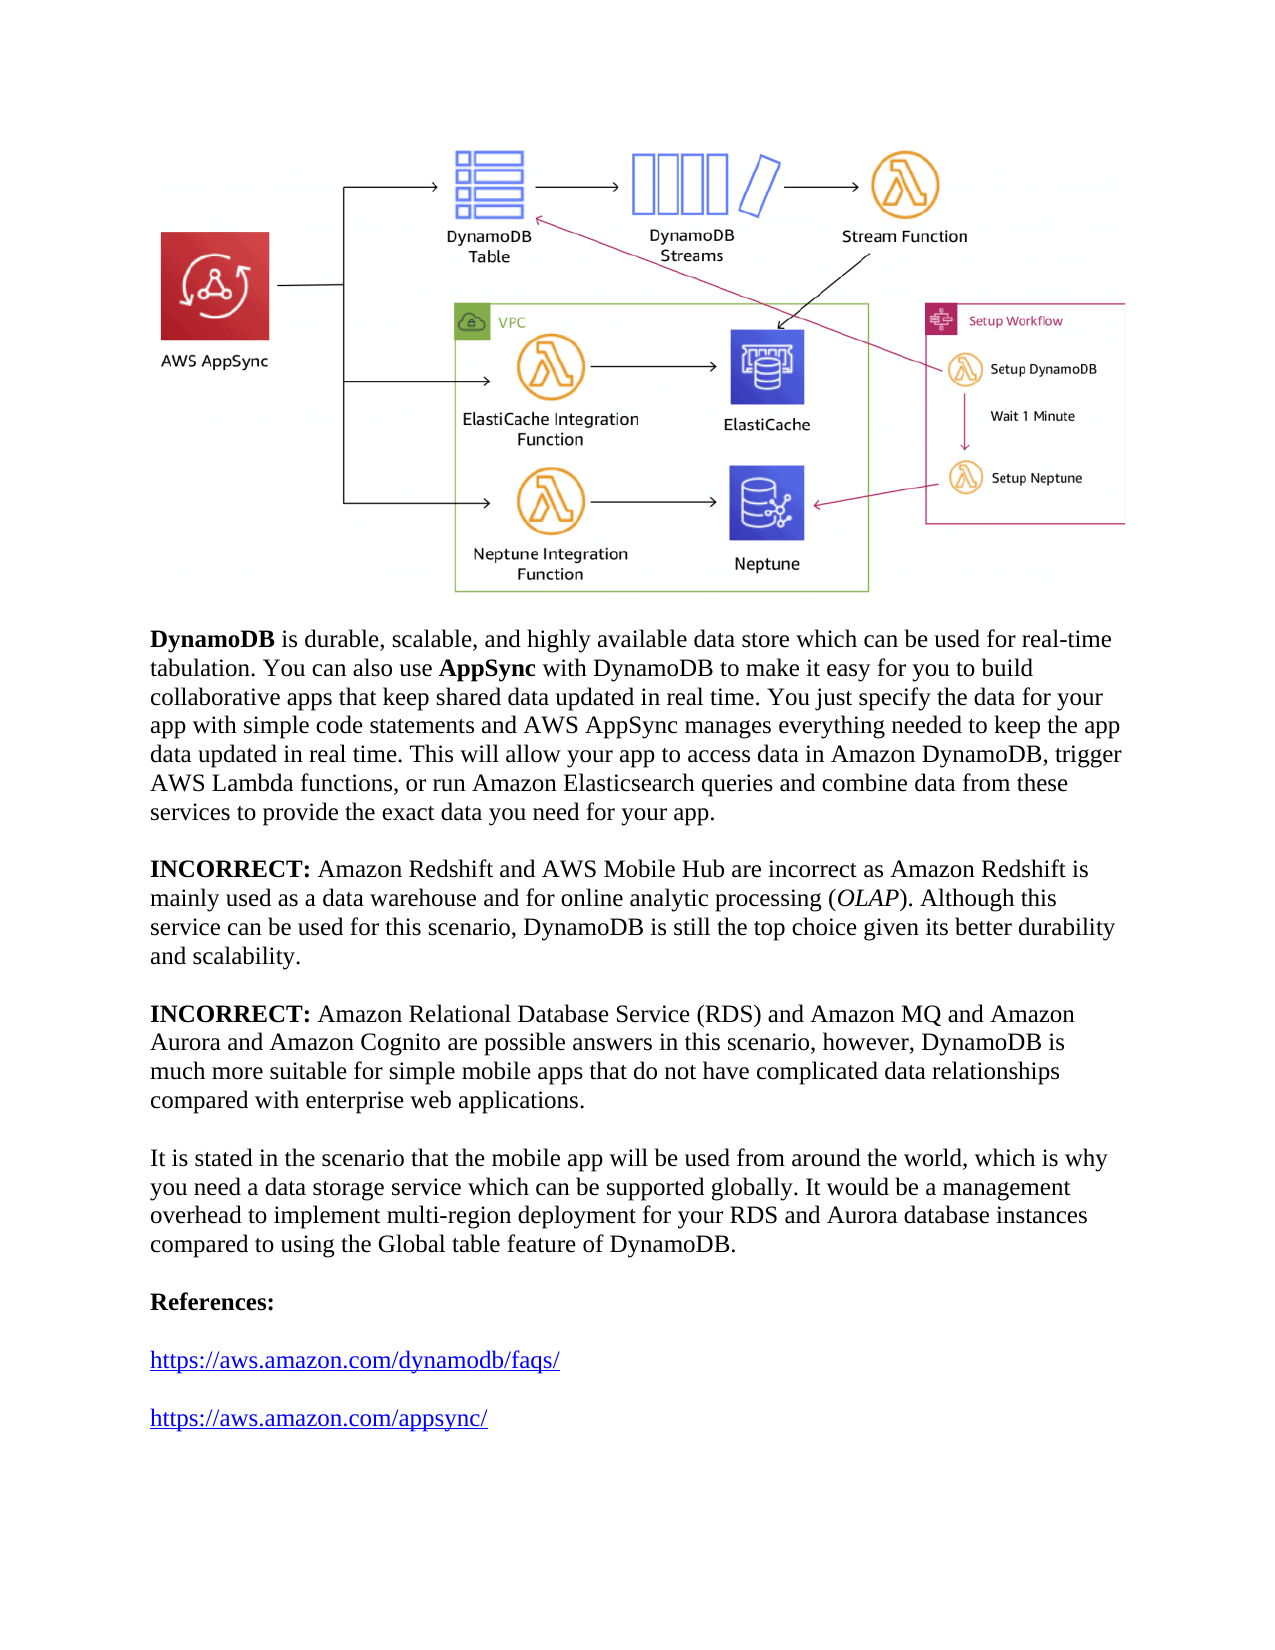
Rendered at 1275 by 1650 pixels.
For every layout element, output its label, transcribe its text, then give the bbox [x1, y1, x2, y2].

text INCORRECT: Amazon Redshift and AWS Mobile Hub are incorrect as Amazon Redshift is mainly used as a data warehouse and for online analytic processing (OLAP). Although this service can be used for this scenario, DynamoDB is still the top choice given its better durability and scalability. [150, 854, 1125, 969]
picture [150, 150, 1125, 595]
text INCORRECT: Amazon Relational Database Service (RDS) and Amazon MQ and Amazon Aurora and Amazon Cognito are possible answers in this scenario, however, DynamoDB is much more suitable for simple mobile apps that do not have complicated data relationships compared with enterprise web applications. [150, 999, 1125, 1114]
text References: [150, 1287, 1125, 1316]
text DynamoDB is durable, scalable, and highly available data store which can be used for real-time tabulation. You can also use AppSync with DynamoDB to make it easy for you to build collaborative apps that keep shared data updated in real time. You just specify the data for your app with simple code statements and AWS AppSync manages everything needed to keep the app data updated in real time. This will allow your app to access data in Amazon DynamoDB, trigger AWS Lambda functions, or run Amazon Elasticsearch queries and combine data from these services to provide the exact data you need for your app. [150, 624, 1125, 825]
text It is stated in the scenario that the mobile app will be used from around the world, which is why you need a data storage service which can be supported globally. It would be a management overhead to implement multi-region deployment for your RDS and Aurora database instances compared to using the Global table feature of DynamoDB. [150, 1143, 1125, 1258]
text https://aws.amazon.com/dynamodb/faqs/ [150, 1345, 1125, 1374]
text https://aws.amazon.com/appsync/ [150, 1403, 1125, 1432]
